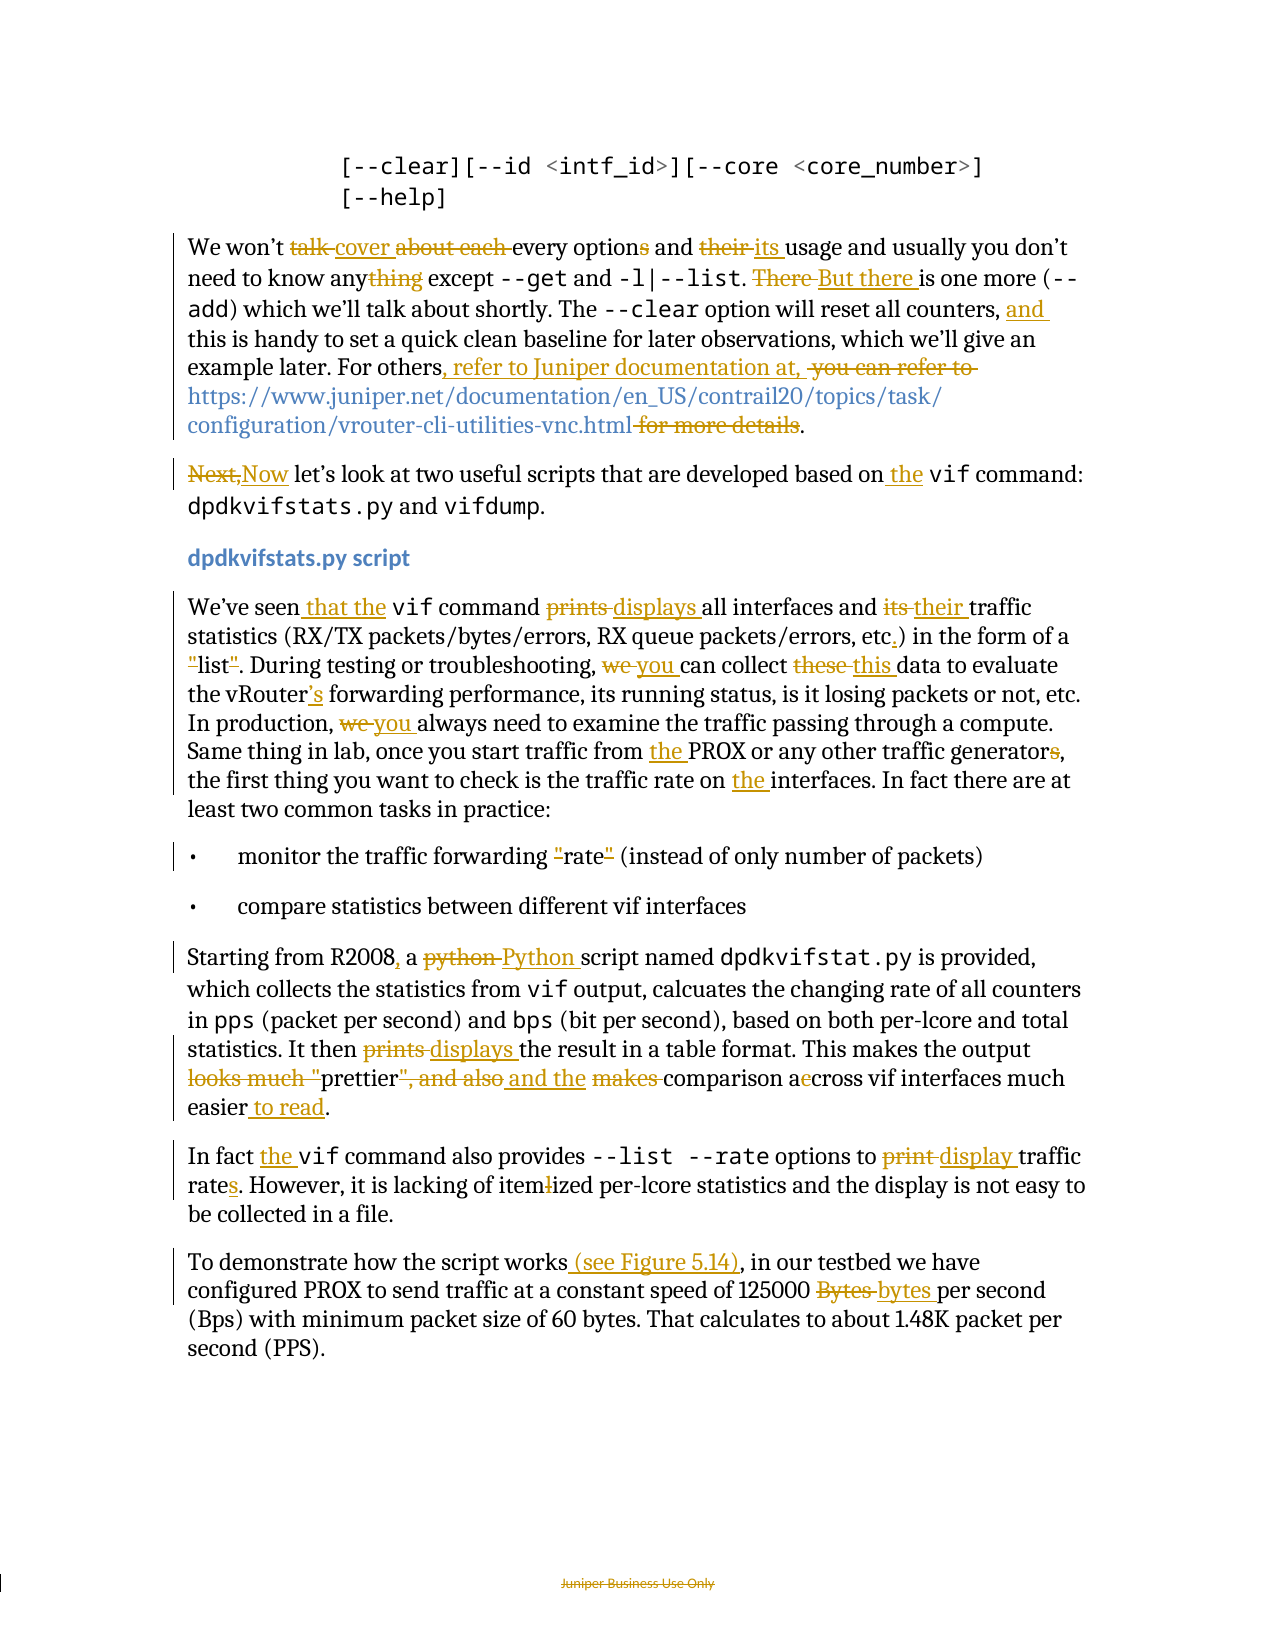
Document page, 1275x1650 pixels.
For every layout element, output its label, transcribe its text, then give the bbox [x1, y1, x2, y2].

text Starting from R2008 a script named dpdkvifstat.py is provided, which collects the statistics from vif output, calcuates the changing rate of all counters in pps (packet per second) and bps (bit per second), based on both per-lcore and total statistics. It then the result in a table format. This makes the output prettier comparison across vif interfaces much easier. [187, 941, 1087, 1121]
list monitor the traffic forwarding rate (instead of only number of packets) [187, 842, 1087, 871]
text In fact vif command also provides --list --rate options to traffic rate. However, it is lacking of itemized per-lcore statistics and the display is not easy to be collected in a file. [187, 1140, 1087, 1229]
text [187, 150, 1087, 212]
text To demonstrate how the script works, in our testbed we have configured PROX to send traffic at a constant speed of 125000 per second (Bps) with minimum packet size of 60 bytes. That calculates to about 1.48K packet per second (PPS). [187, 1248, 1087, 1363]
text We’ve seen vif command all interfaces and traffic statistics (RX/TX packets/bytes/errors, RX queue packets/errors, etc) in the form of a list. During testing or troubleshooting, can collect data to evaluate the vRouter forwarding performance, its running status, is it losing packets or not, etc. In production, always need to examine the traffic passing through a compute. Same thing in lab, once you start traffic from PROX or any other traffic generator, the first thing you want to check is the traffic rate on interfaces. In fact there are at least two common tasks in practice: [187, 591, 1087, 823]
subtitle dpdkvifstats.py script [187, 542, 1087, 572]
text let’s look at two useful scripts that are developed based on vif command: dpdkvifstats.py and vifdump. [187, 458, 1087, 521]
list compare statistics between different vif interfaces [187, 892, 1087, 921]
text We won’t every option and usage and usually you don’t need to know any except --get and -l|--list. is one more (--add) which we’ll talk about shortly. The --clear option will reset all counters, this is handy to set a quick clean baseline for later observations, which we’ll give an example later. For othershttps://www.juniper.net/documentation/en_US/contrail20/topics/task/configuration/vrouter-cli-utilities-vnc.html. [187, 233, 1087, 439]
